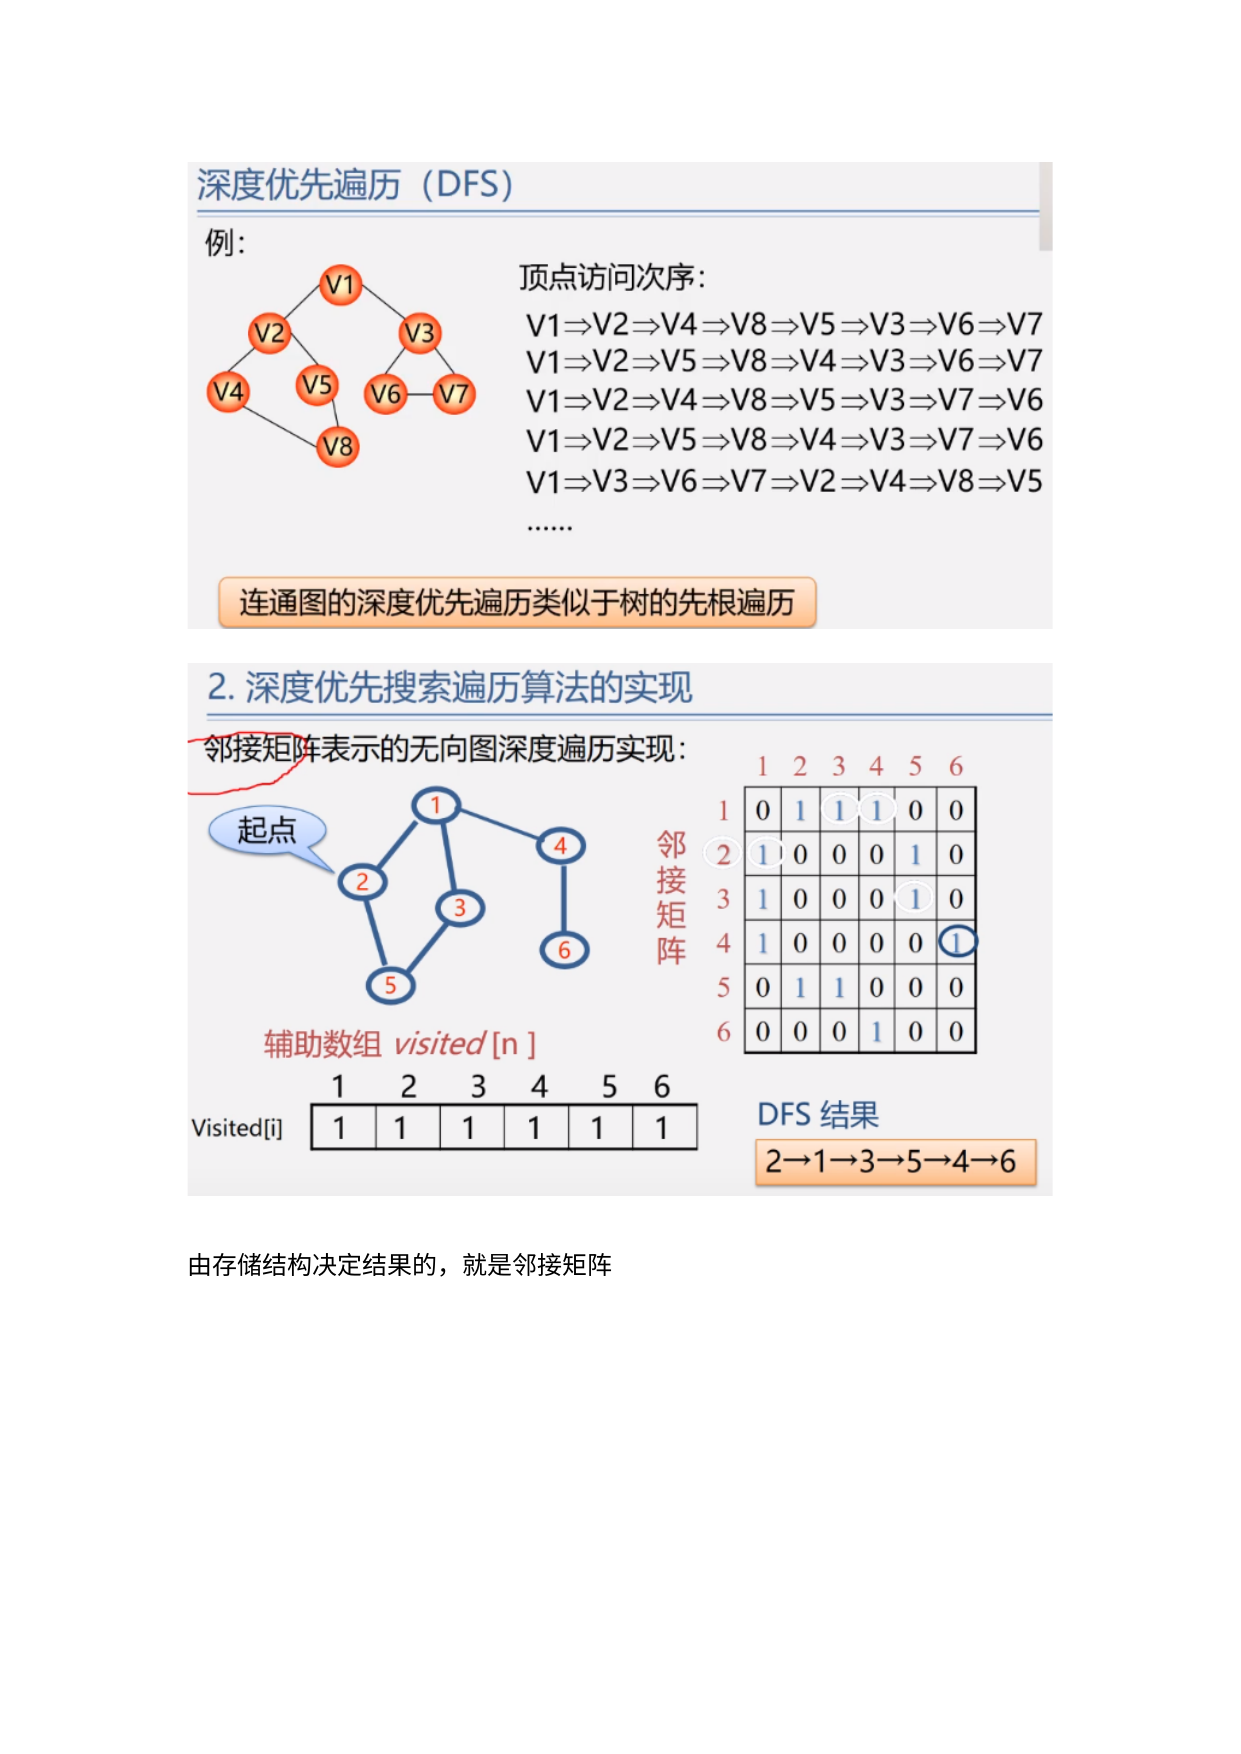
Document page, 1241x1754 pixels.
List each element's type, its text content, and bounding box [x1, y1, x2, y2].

text 由存储结构决定结果的，就是邻接矩阵 [187, 1231, 1053, 1296]
picture [187, 663, 1053, 1196]
picture [187, 162, 1053, 629]
